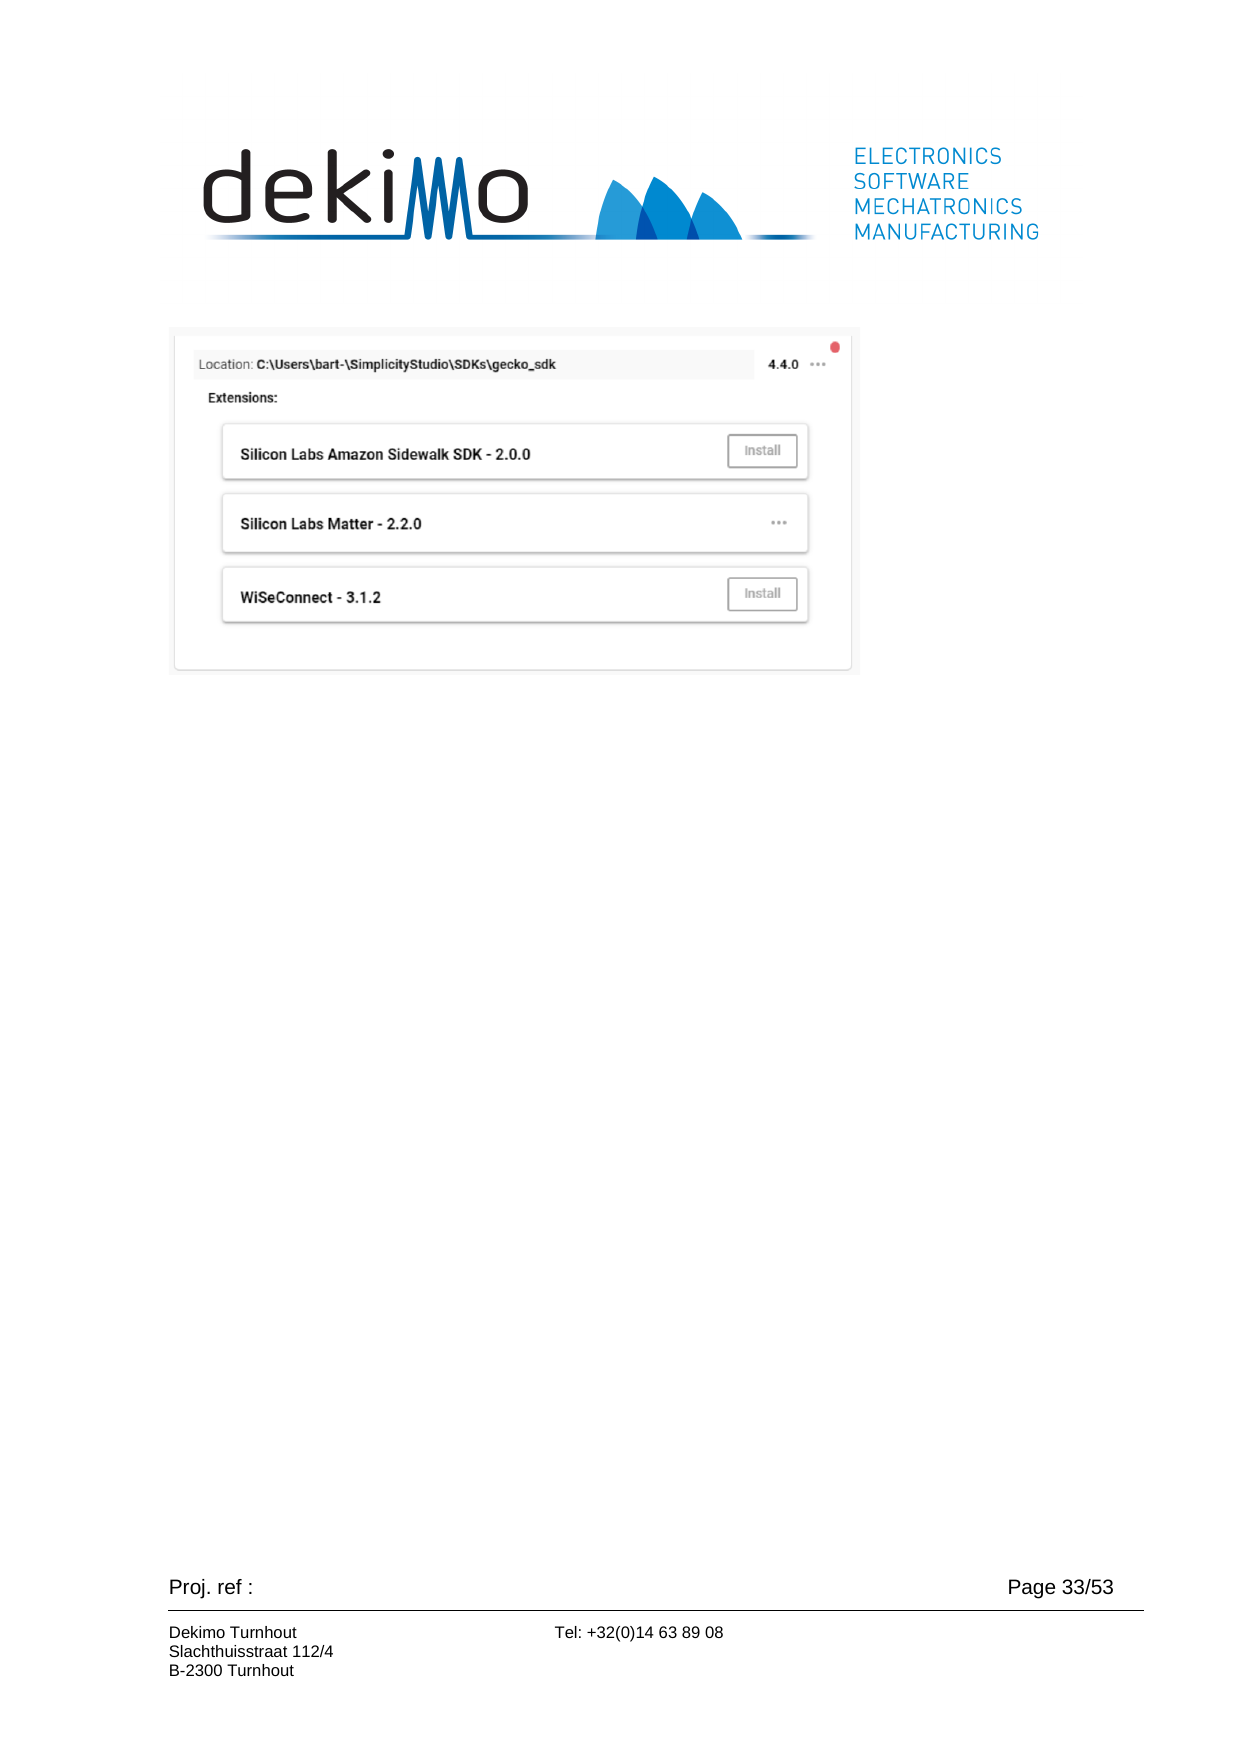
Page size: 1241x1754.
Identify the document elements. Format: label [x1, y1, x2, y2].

picture [168, 327, 861, 675]
picture [159, 73, 1083, 304]
